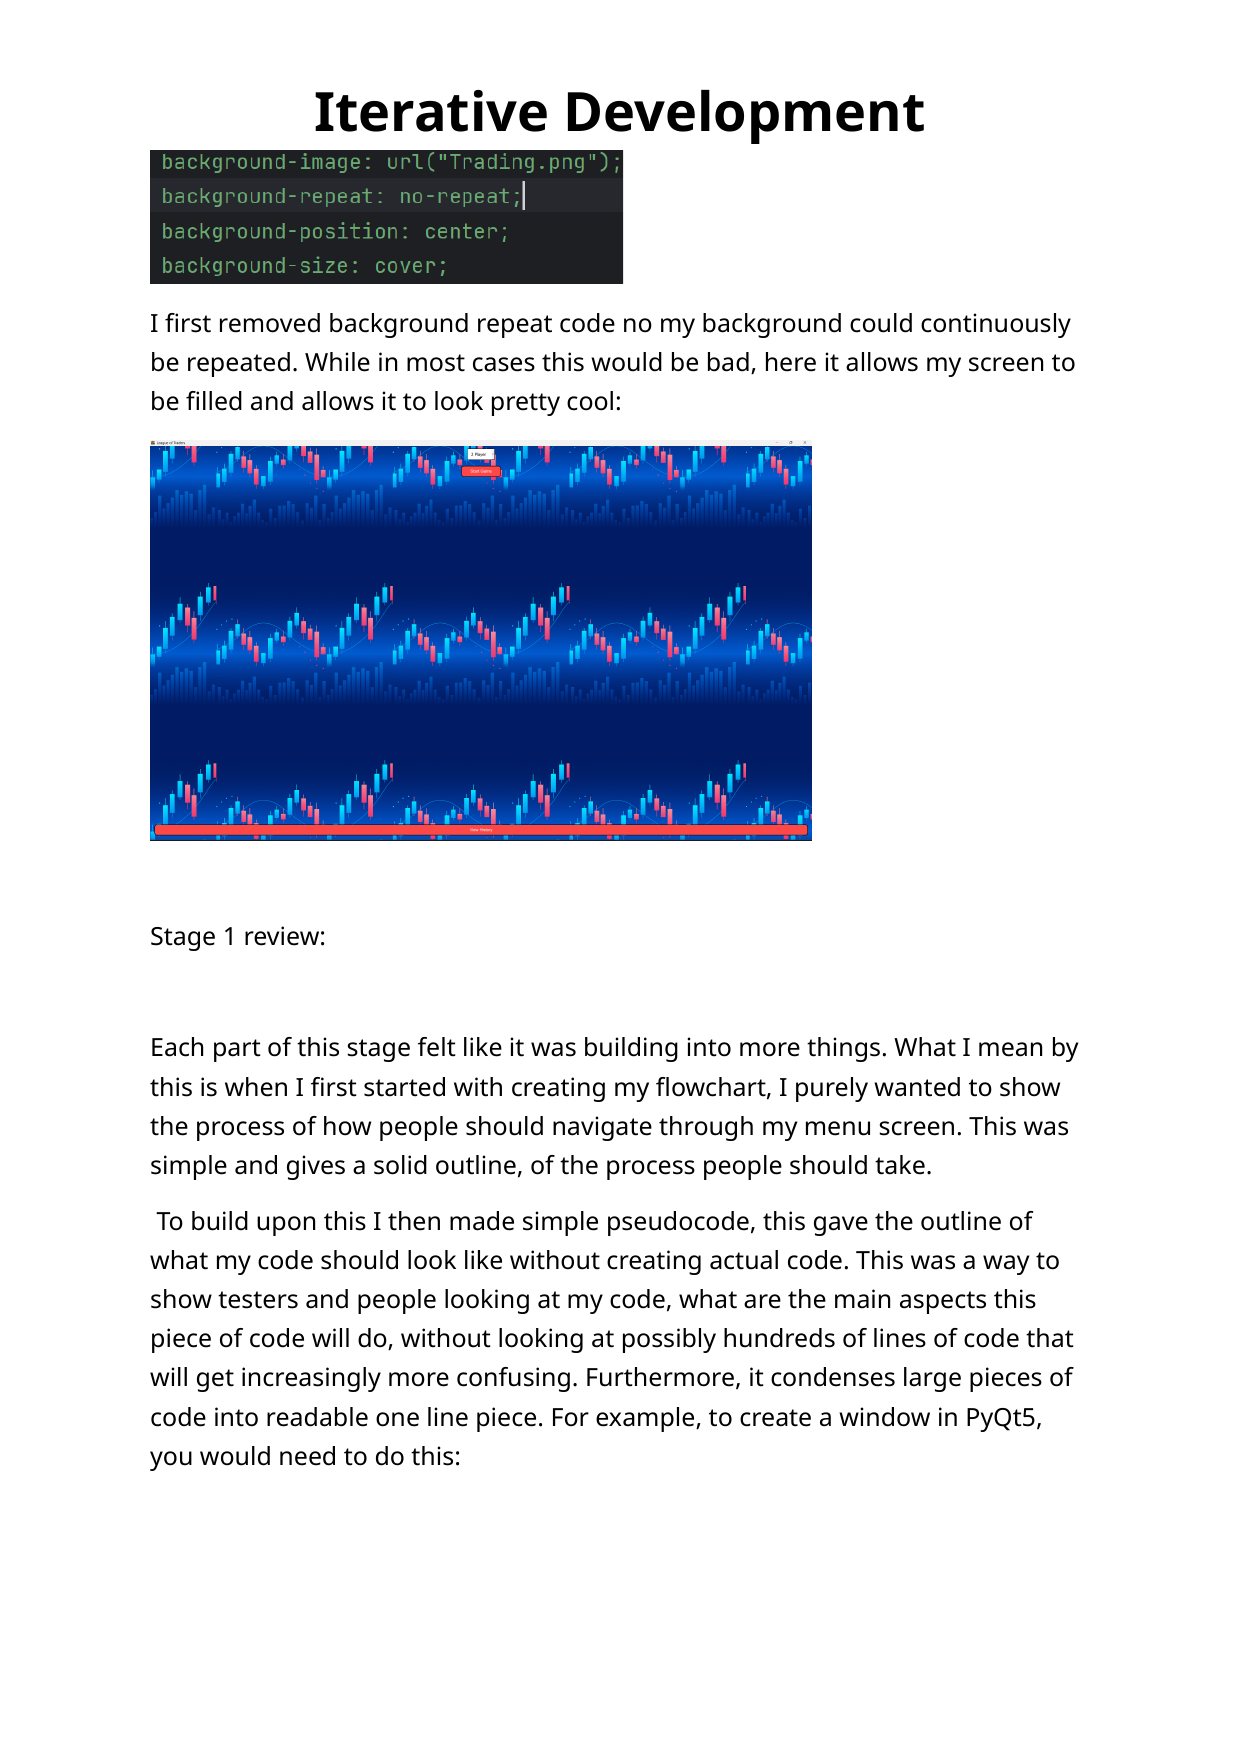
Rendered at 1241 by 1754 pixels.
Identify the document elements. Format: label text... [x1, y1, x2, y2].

text I first removed background repeat code no my background could continuously be repeated. While in most cases this would be bad, here it allows my screen to be filled and allows it to look pretty cool: [150, 306, 1090, 418]
text Stage 1 review: [150, 918, 1090, 952]
picture [150, 150, 624, 284]
text Each part of this stage felt like it was building into more things. What I mean by this is when I first started with creating my flowchart, I purely wanted to show the process of how people should navigate through my menu screen. This was simple and gives a solid outline, of the process people should take. [150, 1030, 1090, 1182]
text To build upon this I then made simple pseudocode, this gave the outline of what my code should look like without creating actual code. This was a way to show testers and people looking at my code, what are the main aspects this piece of code will do, without looking at possibly hundreds of lines of code that will get increasingly more confusing. Furthermore, it condenses large pieces of code into readable one line piece. For example, to create a window in PyQt5, you would need to do this: [150, 1203, 1090, 1472]
picture [150, 440, 812, 841]
